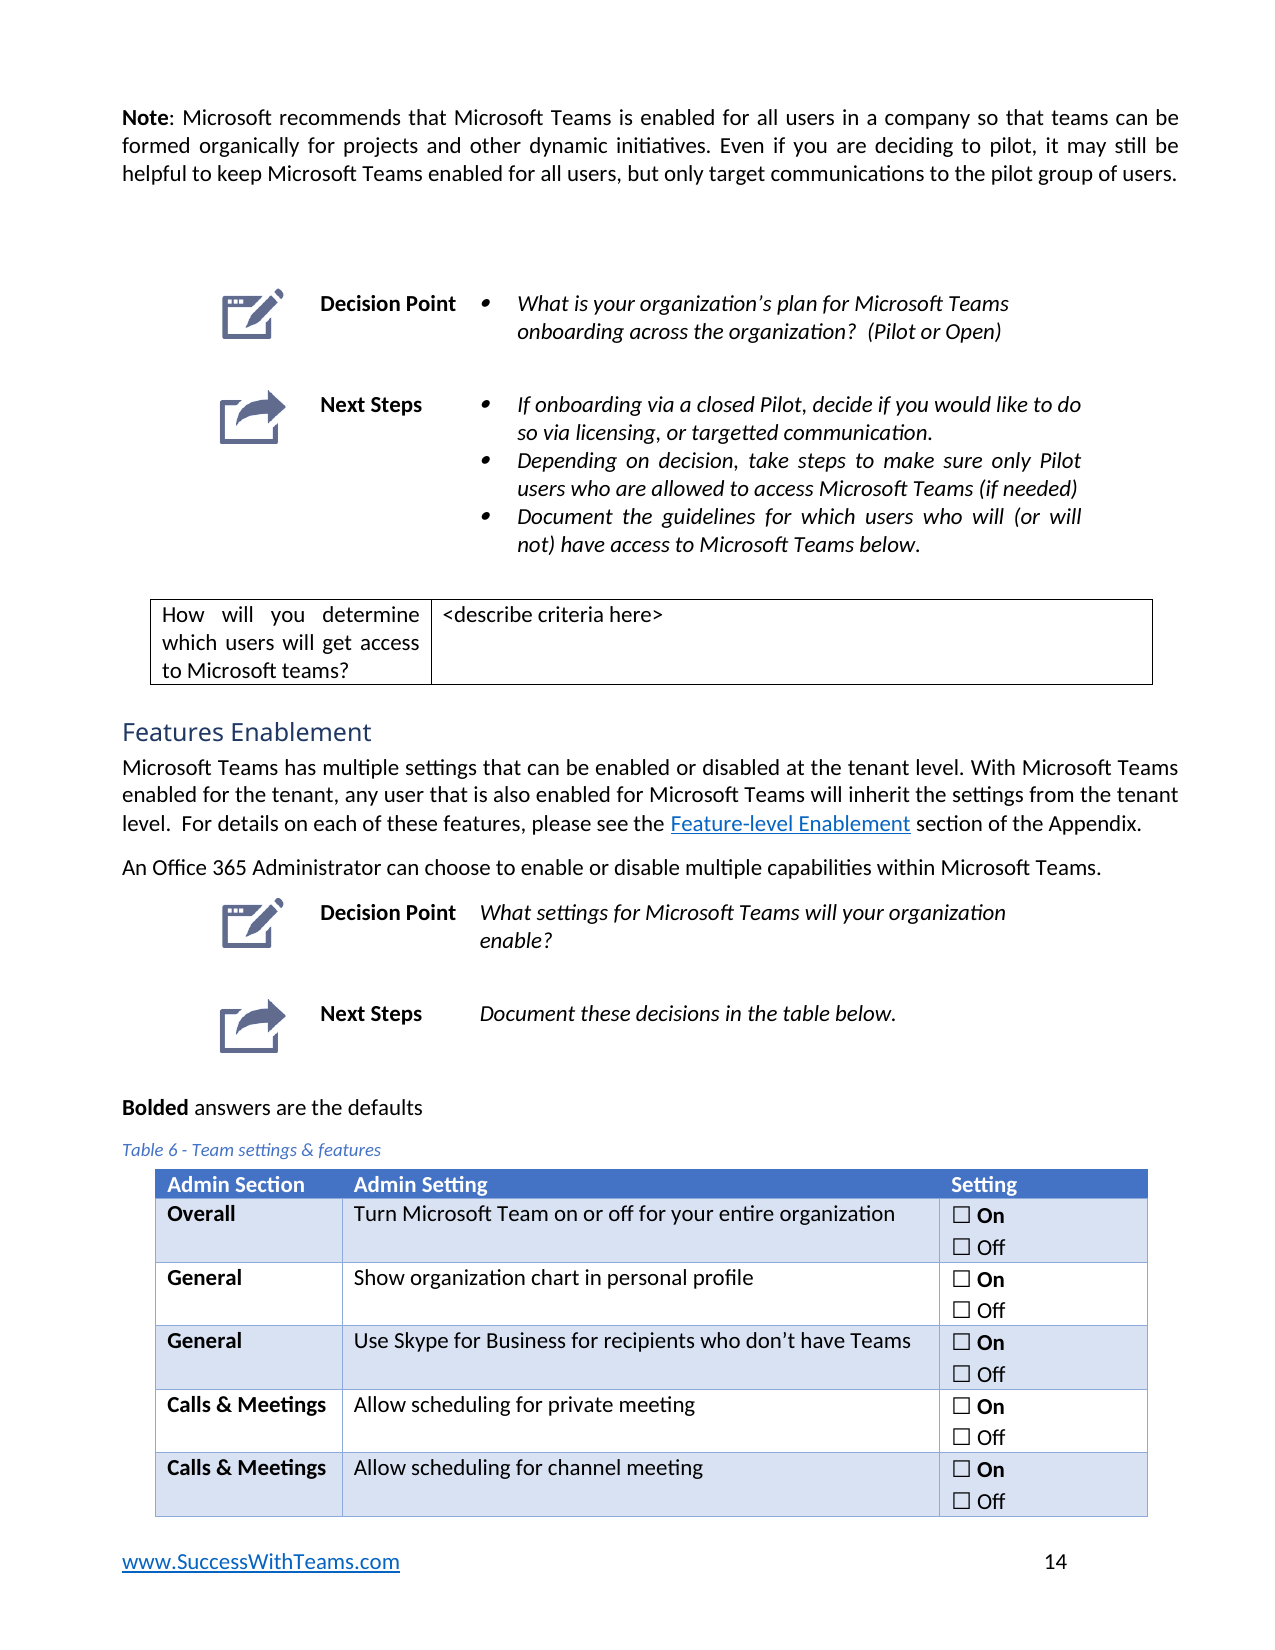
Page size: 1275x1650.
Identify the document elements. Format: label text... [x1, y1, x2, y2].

table_cell Calls & Meetings [156, 1390, 342, 1452]
table_cell On Off [940, 1263, 1147, 1325]
table_cell On Off [940, 1390, 1147, 1452]
table_cell Document these decisions in the table below. [468, 999, 1096, 1053]
table_cell On Off [940, 1453, 1147, 1516]
table_cell Overall [156, 1199, 342, 1262]
table_cell Next Steps [309, 999, 468, 1053]
table_cell Next Steps [309, 390, 468, 558]
table_header Admin Section [156, 1170, 342, 1198]
text Note: Microsoft recommends that Microsoft Teams is enabled for all users in a company so that teams can be formed organically for projects and other dynamic initiatives. Even if you are deciding to pilot, it may still be helpful to keep Microsoft Teams enabled for all users, but only target communications to the pilot group of users. [122, 103, 1181, 187]
table_cell Allow scheduling for private meeting [343, 1390, 939, 1452]
table_header What settings for Microsoft Teams will your organization enable? [468, 898, 1096, 999]
table_header Admin Setting [343, 1170, 939, 1198]
table_header How will you determine which users will get access to Microsoft teams? [151, 600, 431, 684]
table_cell On Off [940, 1326, 1147, 1389]
text Microsoft Teams has multiple settings that can be enabled or disabled at the tenant level. With Microsoft Teams enabled for the tenant, any user that is also enabled for Microsoft Teams will inherit the settings from the tenant level. For details on each of these features, please see the Feature-level Enablement section of the Appendix. [122, 753, 1181, 837]
table_cell [197, 390, 309, 558]
table_header What is your organization’s plan for Microsoft Teams onboarding across the organization? (Pilot or Open) [468, 289, 1096, 390]
table_cell Turn Microsoft Team on or off for your entire organization [343, 1199, 939, 1262]
table_cell Use Skype for Business for recipients who don’t have Teams [343, 1326, 939, 1389]
table_header <describe criteria here> [432, 600, 1152, 684]
table_header Decision Point [309, 898, 468, 999]
table_header [197, 289, 309, 390]
table_header Decision Point [309, 289, 468, 390]
table_cell Show organization chart in personal profile [343, 1263, 939, 1325]
text Bolded answers are the defaults [122, 1093, 1181, 1121]
table_cell On Off [940, 1199, 1147, 1262]
text An Office 365 Administrator can choose to enable or disable multiple capabilities within Microsoft Teams. [122, 853, 1181, 881]
subtitle Features Enablement [122, 714, 1181, 748]
table_cell Allow scheduling for channel meeting [343, 1453, 939, 1516]
table_cell General [156, 1326, 342, 1389]
table_header Setting [940, 1170, 1147, 1198]
table_cell Calls & Meetings [156, 1453, 342, 1516]
table_header [197, 898, 309, 999]
table_cell General [156, 1263, 342, 1325]
table_cell [197, 999, 309, 1053]
table_cell If onboarding via a closed Pilot, decide if you would like to do so via licensing, or targetted communication. Depending on decision, take steps to make sure only Pilot users who are allowed to access Microsoft Teams (if needed) Document the guidelines for which users who will (or will not) have access to Microsoft Teams below. [468, 390, 1096, 558]
